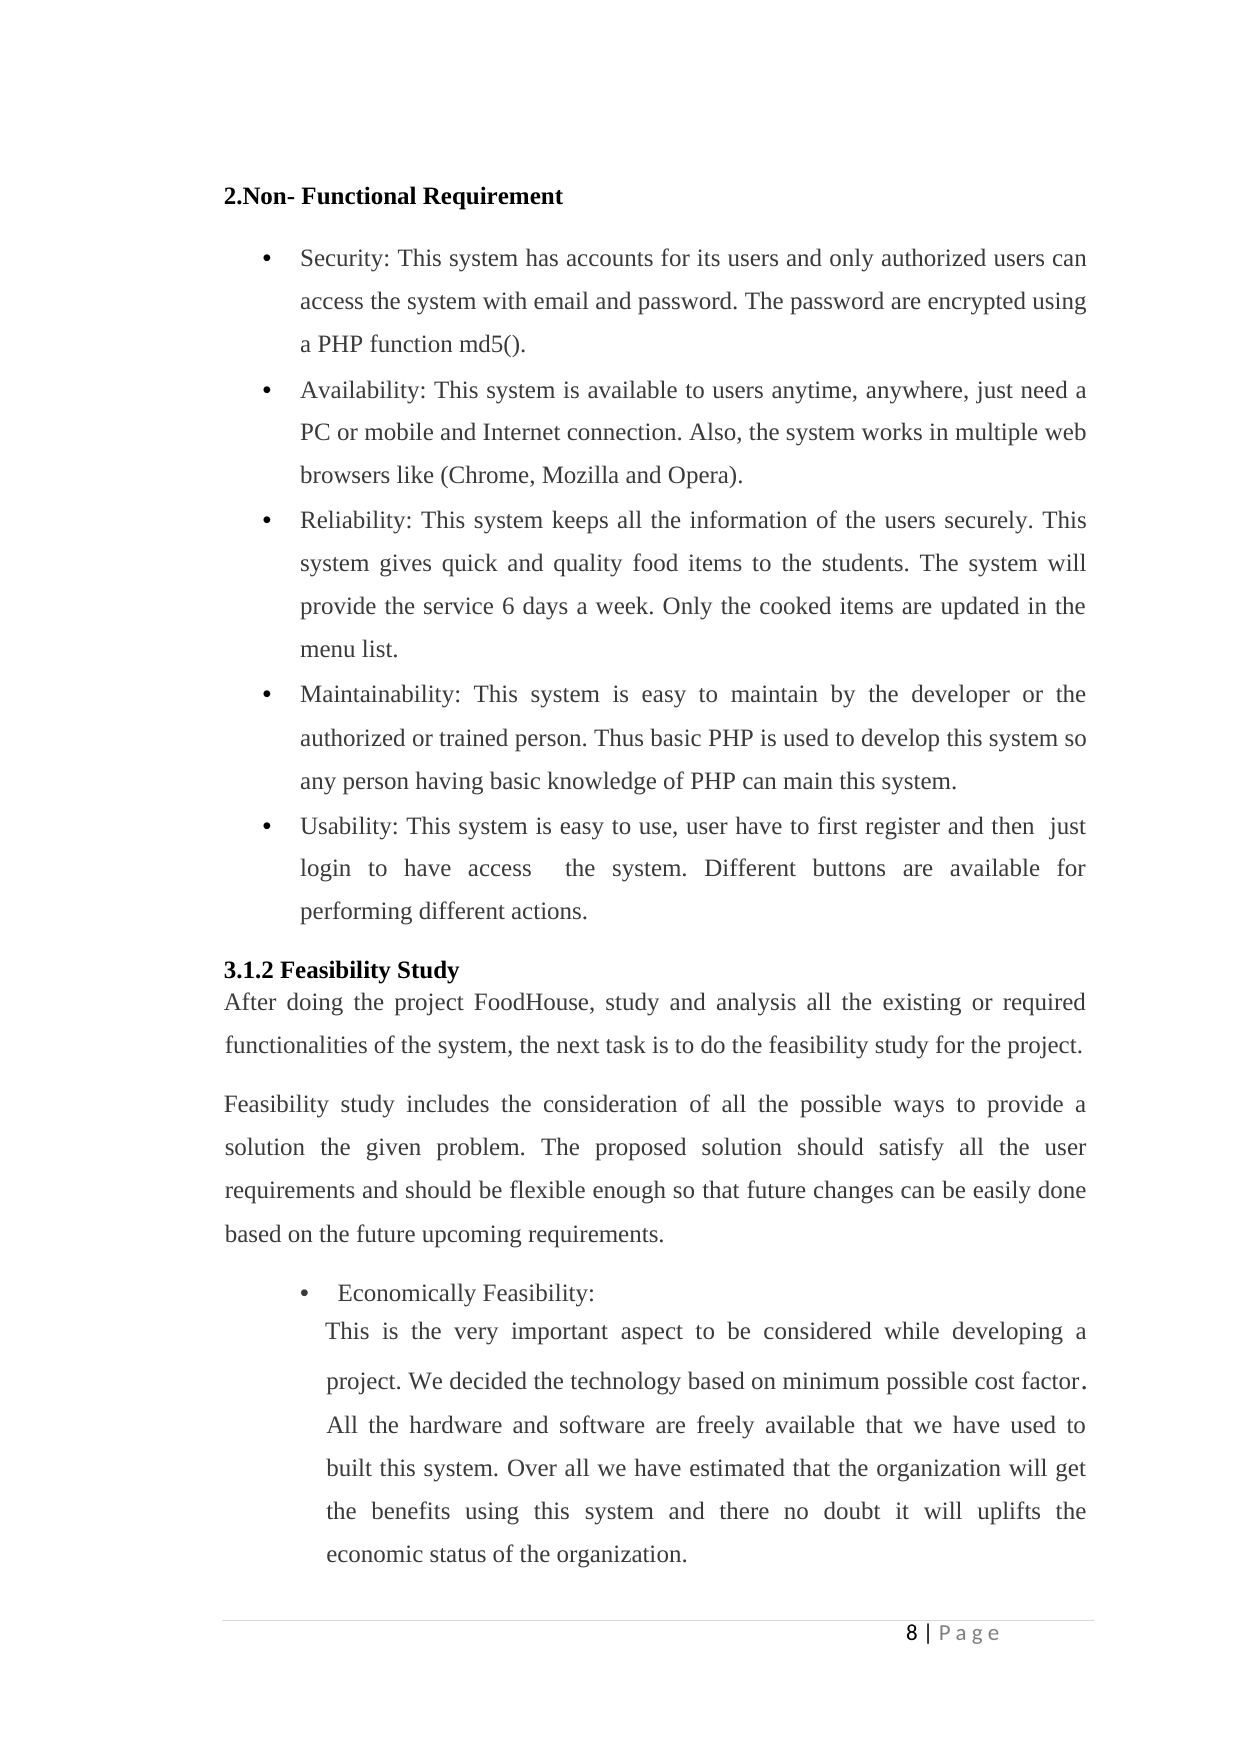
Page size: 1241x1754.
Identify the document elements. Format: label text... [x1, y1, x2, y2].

text Feasibility study includes the consideration of all the possible ways to provide a solution the given problem. The proposed solution should satisfy all the user requirements and should be flexible enough so that future changes can be easily done based on the future upcoming requirements. [223, 1089, 1087, 1247]
subtitle 3.1.2 Feasibility Study [223, 955, 1086, 984]
list Maintainability: This system is easy to maintain by the developer or the authorized or trained person. Thus basic PHP is used to develop this system so any person having basic knowledge of PHP can main this system. [262, 679, 1087, 794]
list Security: This system has accounts for its users and only authorized users can access the system with email and password. The password are encrypted using a PHP function md5(). [262, 243, 1087, 358]
list Economically Feasibility: [300, 1278, 1087, 1307]
list Reliability: This system keeps all the information of the users securely. This system gives quick and quality food items to the students. The system will provide the service 6 days a week. Only the cooked items are updated in the menu list. [262, 505, 1087, 663]
list Usability: This system is easy to use, user have to first register and then just login to have access the system. Different buttons are available for performing different actions. [262, 811, 1087, 925]
text This is the very important aspect to be considered while developing a project. We decided the technology based on minimum possible cost factor. All the hardware and software are freely available that we have used to built this system. Over all we have estimated that the organization will get the benefits using this system and there no doubt it will uplifts the economic status of the organization. [325, 1316, 1087, 1568]
list Availability: This system is available to users anytime, anywhere, just need a PC or mobile and Internet connection. Also, the system works in multiple web browsers like (Chrome, Mozilla and Opera). [262, 375, 1087, 488]
text After doing the project FoodHouse, study and analysis all the existing or required functionalities of the system, the next task is to do the feasibility study for the project. [223, 987, 1087, 1058]
subtitle 2.Non- Functional Requirement [223, 181, 1086, 210]
